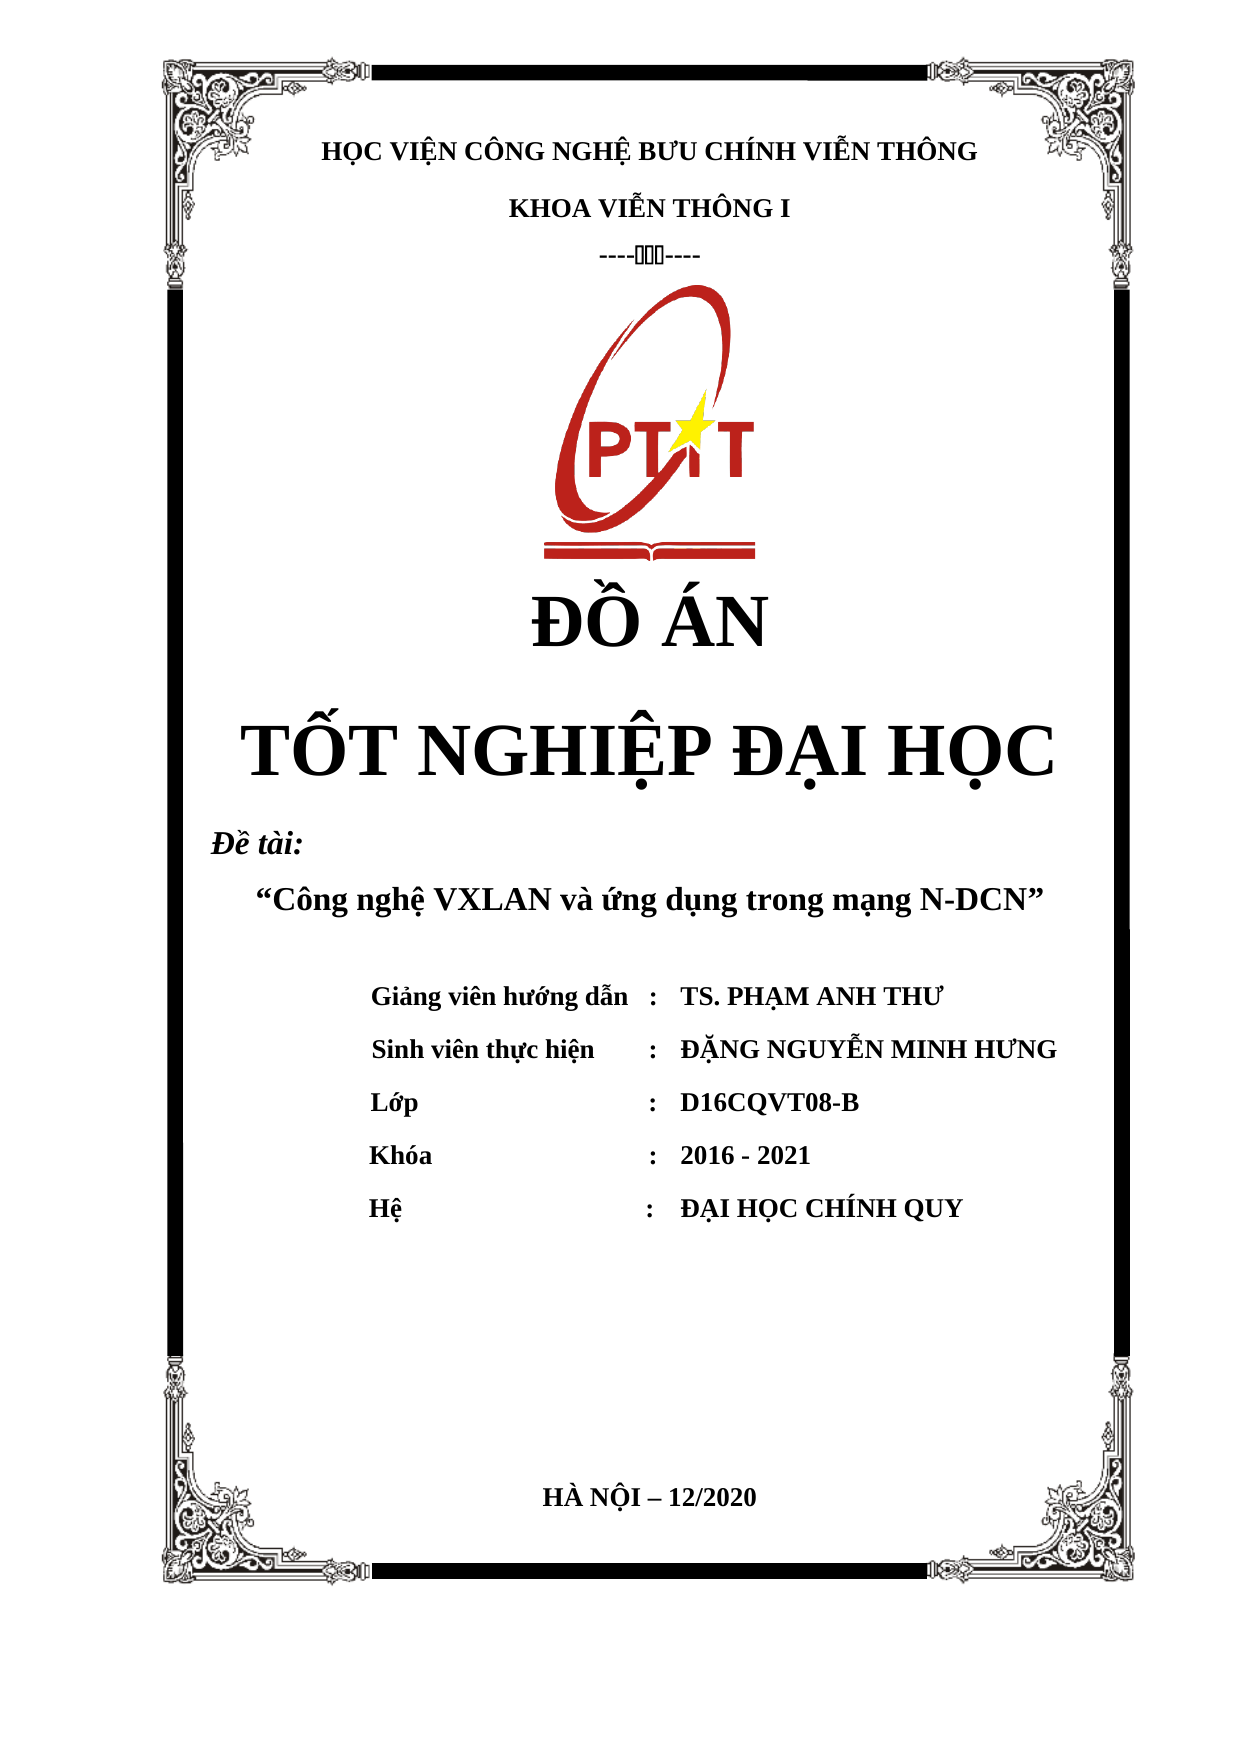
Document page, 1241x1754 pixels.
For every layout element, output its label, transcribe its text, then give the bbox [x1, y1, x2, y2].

table_cell ĐẠI HỌC CHÍNH QUY [669, 1186, 1119, 1238]
text HÀ NỘI – 12/2020 [177, 1481, 1122, 1513]
table_cell Hệ : [354, 1186, 669, 1238]
table_header Giảng viên hướng dẫn : [354, 974, 669, 1027]
picture [913, 49, 1152, 324]
table_cell D16CQVT08-B [669, 1080, 1119, 1133]
text Đề tài: [177, 824, 1122, 862]
picture [913, 1318, 1152, 1592]
table_cell 2016 - 2021 [669, 1133, 1119, 1186]
picture [544, 285, 756, 561]
text KHOA VIỄN THÔNG I [177, 192, 1122, 223]
table_cell Lớp : [354, 1080, 669, 1133]
table_cell Khóa : [354, 1133, 669, 1186]
text ĐỒ ÁN [177, 577, 1122, 663]
text HỌC VIỆN CÔNG NGHỆ BƯU CHÍNH VIỄN THÔNG [177, 135, 1122, 166]
text -------- [177, 238, 1122, 270]
table_cell ĐẶNG NGUYỄN MINH HƯNG [669, 1027, 1119, 1080]
picture [145, 1319, 383, 1594]
table_header TS. PHẠM ANH THƯ [669, 974, 1119, 1027]
text “Công nghệ VXLAN và ứng dụng trong mạng N-DCN” [177, 880, 1122, 958]
table_cell Sinh viên thực hiện : [354, 1027, 669, 1080]
text TỐT NGHIỆP ĐẠI HỌC [177, 705, 1122, 792]
picture [145, 49, 383, 324]
